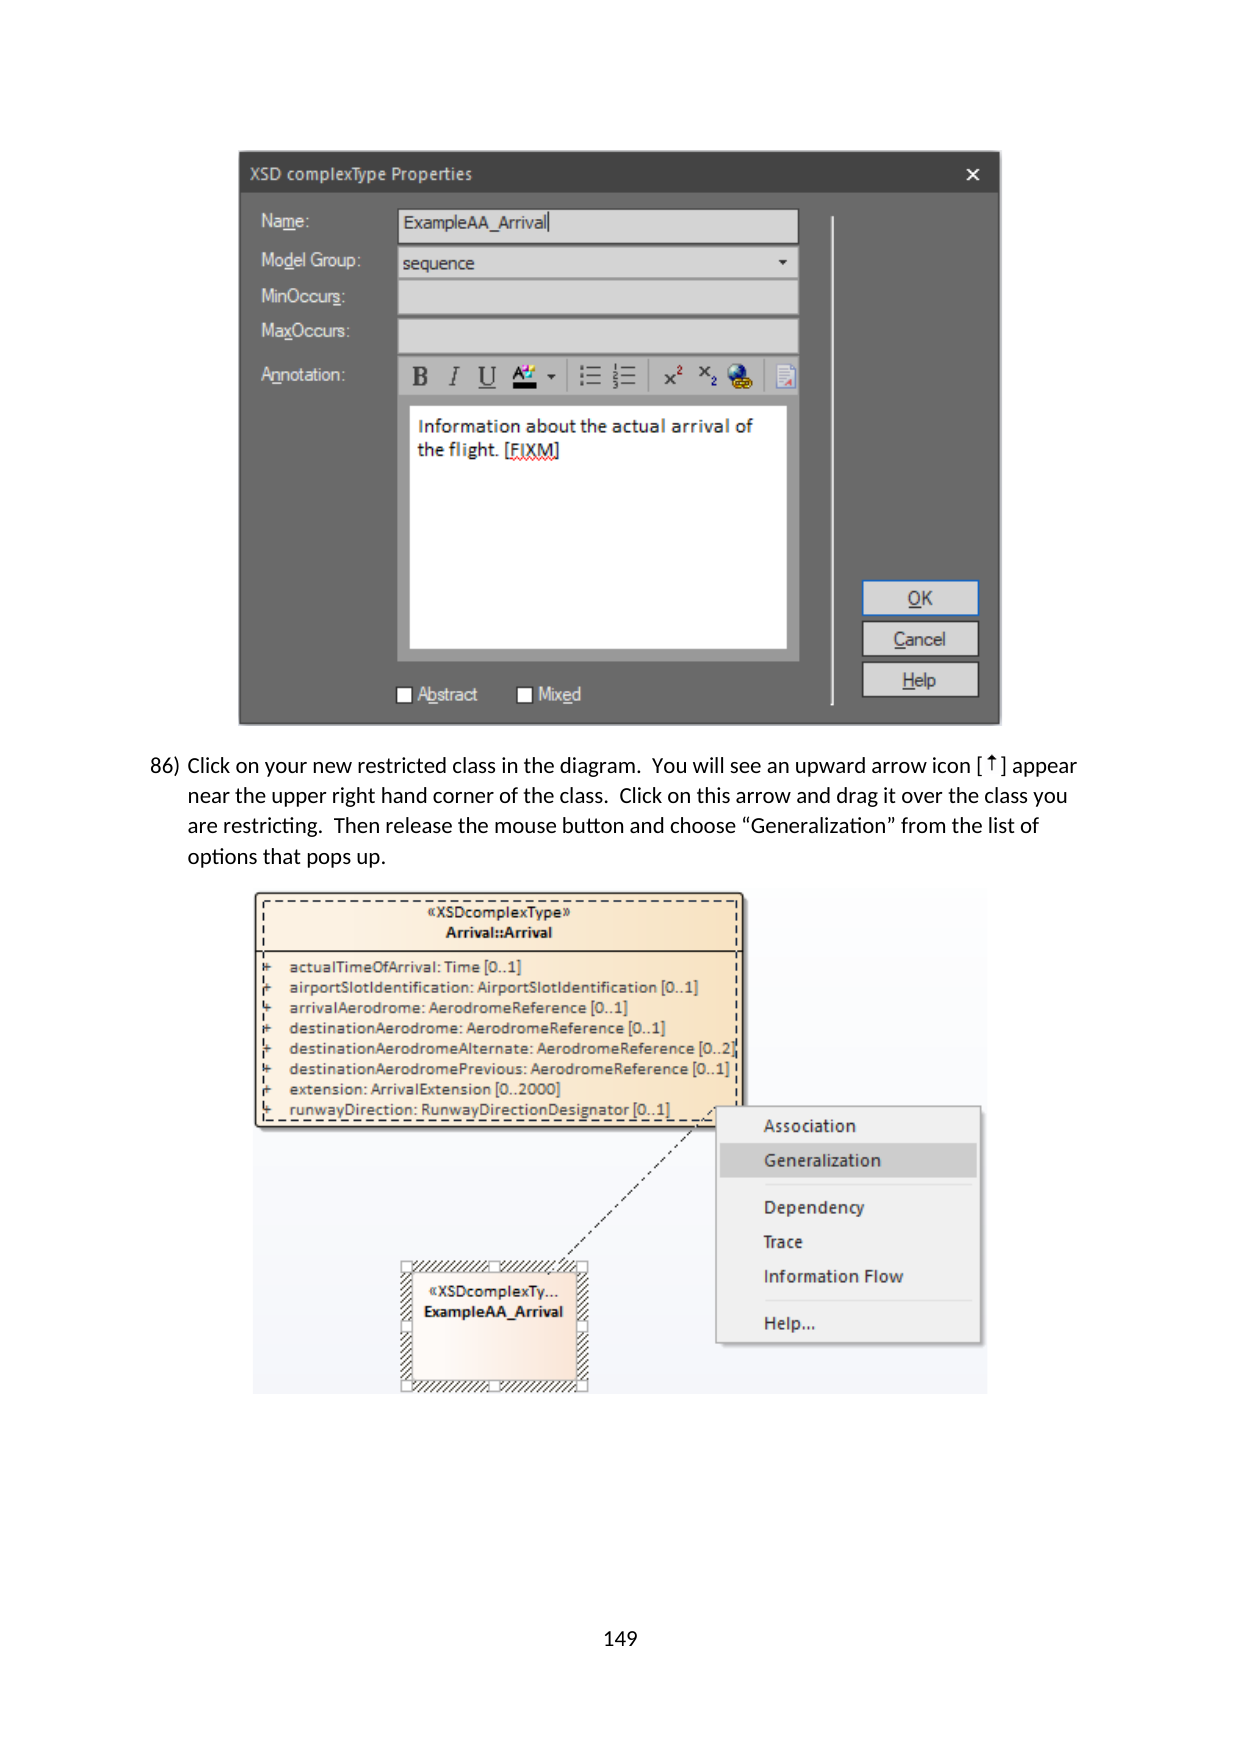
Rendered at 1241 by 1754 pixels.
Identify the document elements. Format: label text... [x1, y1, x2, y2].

list Click on your new restricted class in the diagram. You will see an upward arrow icon [] appear near the upper right hand corner of the class. Click on this arrow and drag it over the class you are restricting. Then release the mouse button and choose “Generalization” from the list of options that pops up. [150, 750, 1090, 870]
picture [984, 750, 1000, 774]
picture [238, 150, 1003, 726]
picture [252, 888, 988, 1394]
